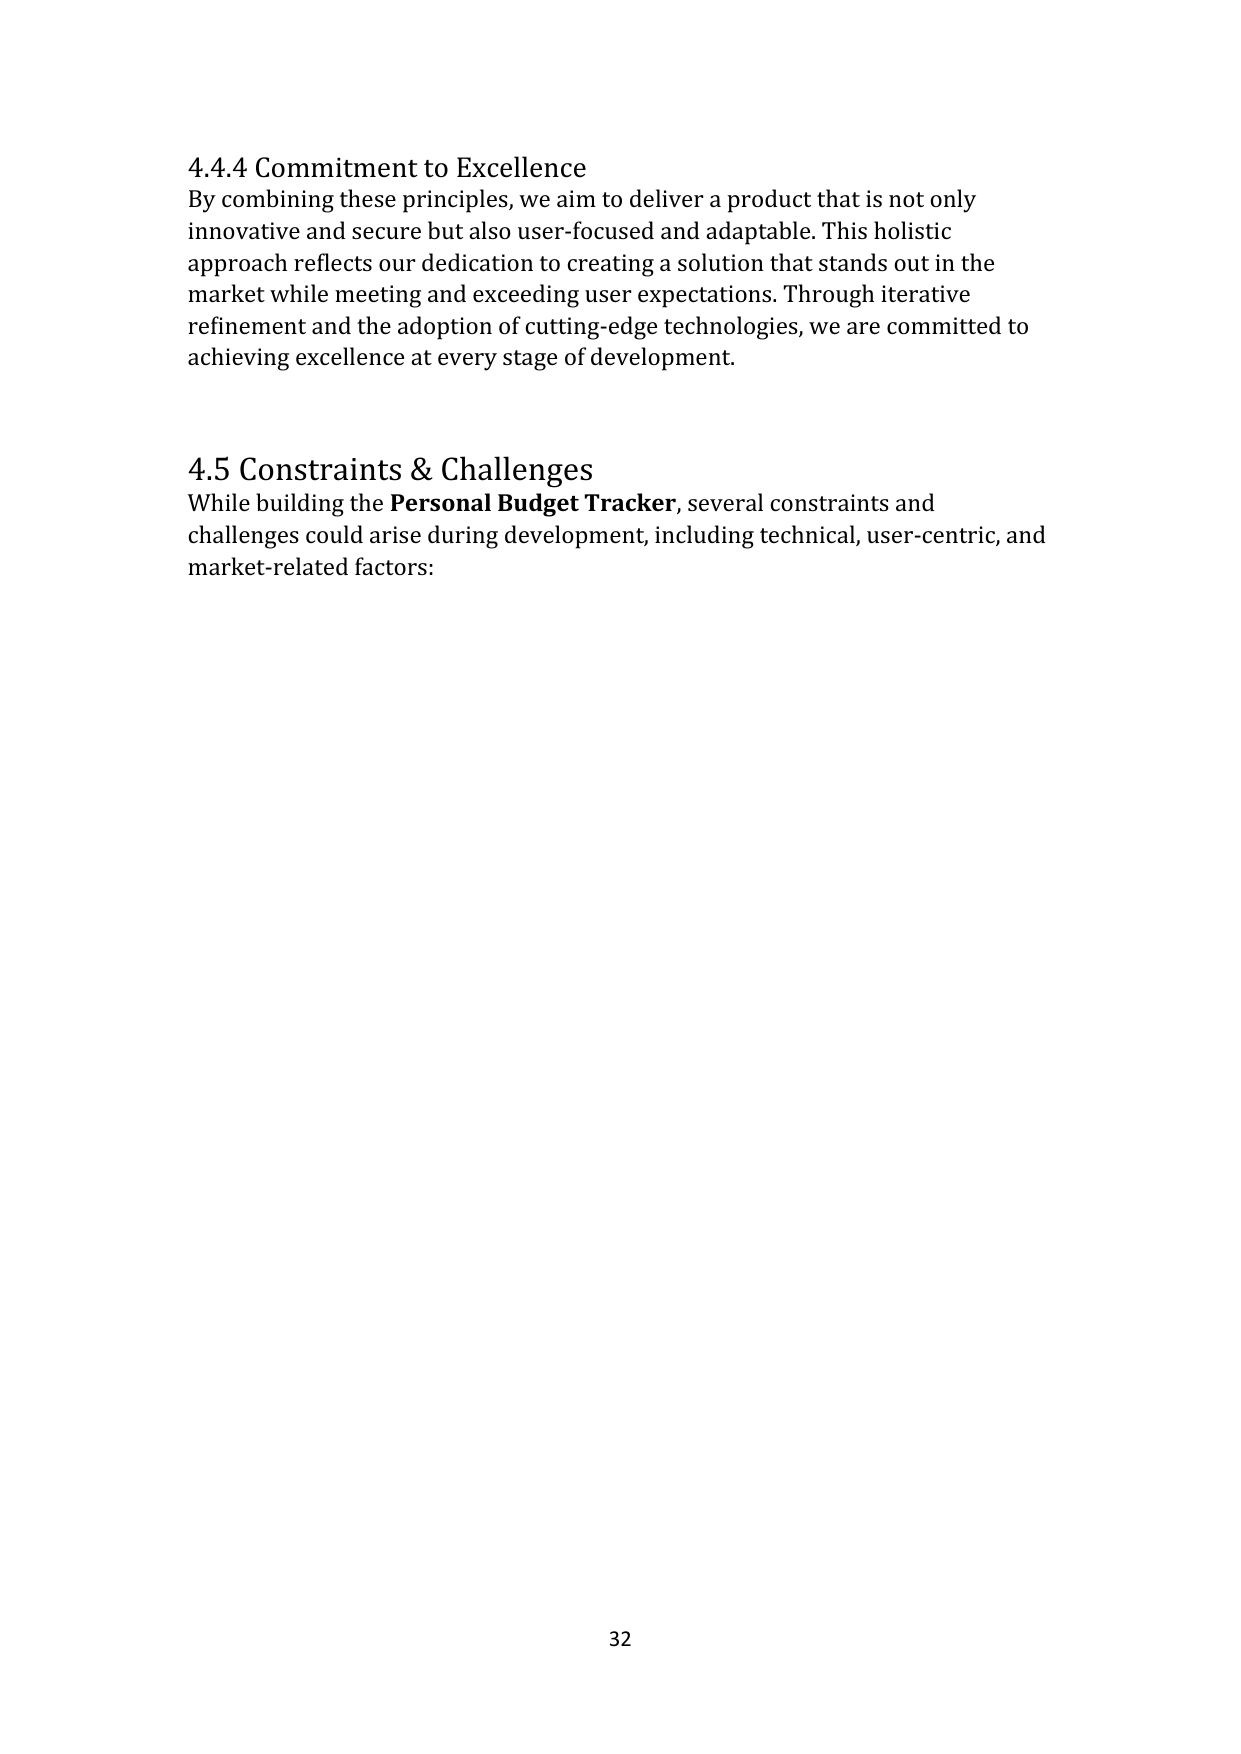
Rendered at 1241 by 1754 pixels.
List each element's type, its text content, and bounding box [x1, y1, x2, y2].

text By combining these principles, we aim to deliver a product that is not only innovative and secure but also user-focused and adaptable. This holistic approach reflects our dedication to creating a solution that stands out in the market while meeting and exceeding user expectations. Through iterative refinement and the adoption of cutting-edge technologies, we are committed to achieving excellence at every stage of development. [187, 184, 1053, 371]
subtitle 4.5 Constraints & Challenges [187, 449, 1053, 488]
text While building the Personal Budget Tracker, several constraints and challenges could arise during development, including technical, user-centric, and market-related factors: [187, 488, 1053, 581]
subtitle 4.4.4 Commitment to Excellence [187, 150, 1053, 184]
